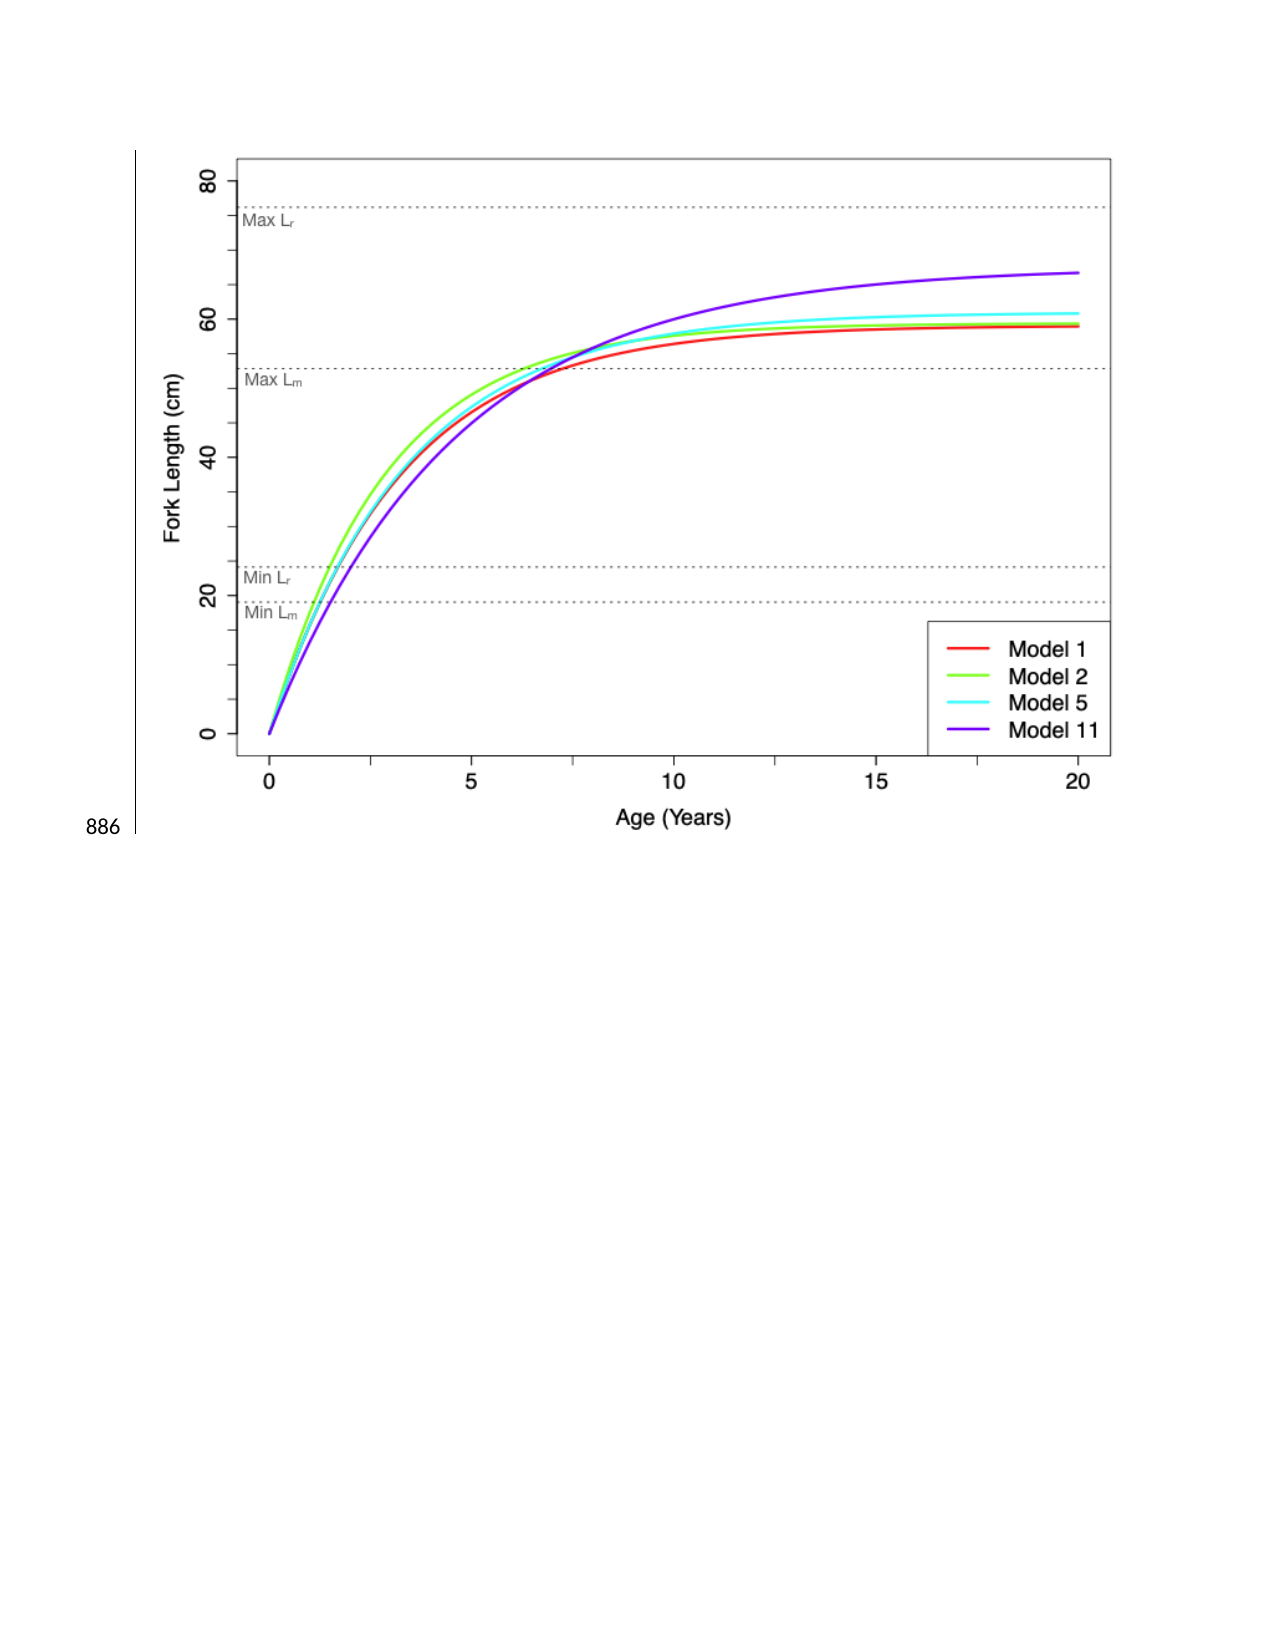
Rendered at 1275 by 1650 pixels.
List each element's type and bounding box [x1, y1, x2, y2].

picture [150, 150, 1125, 835]
